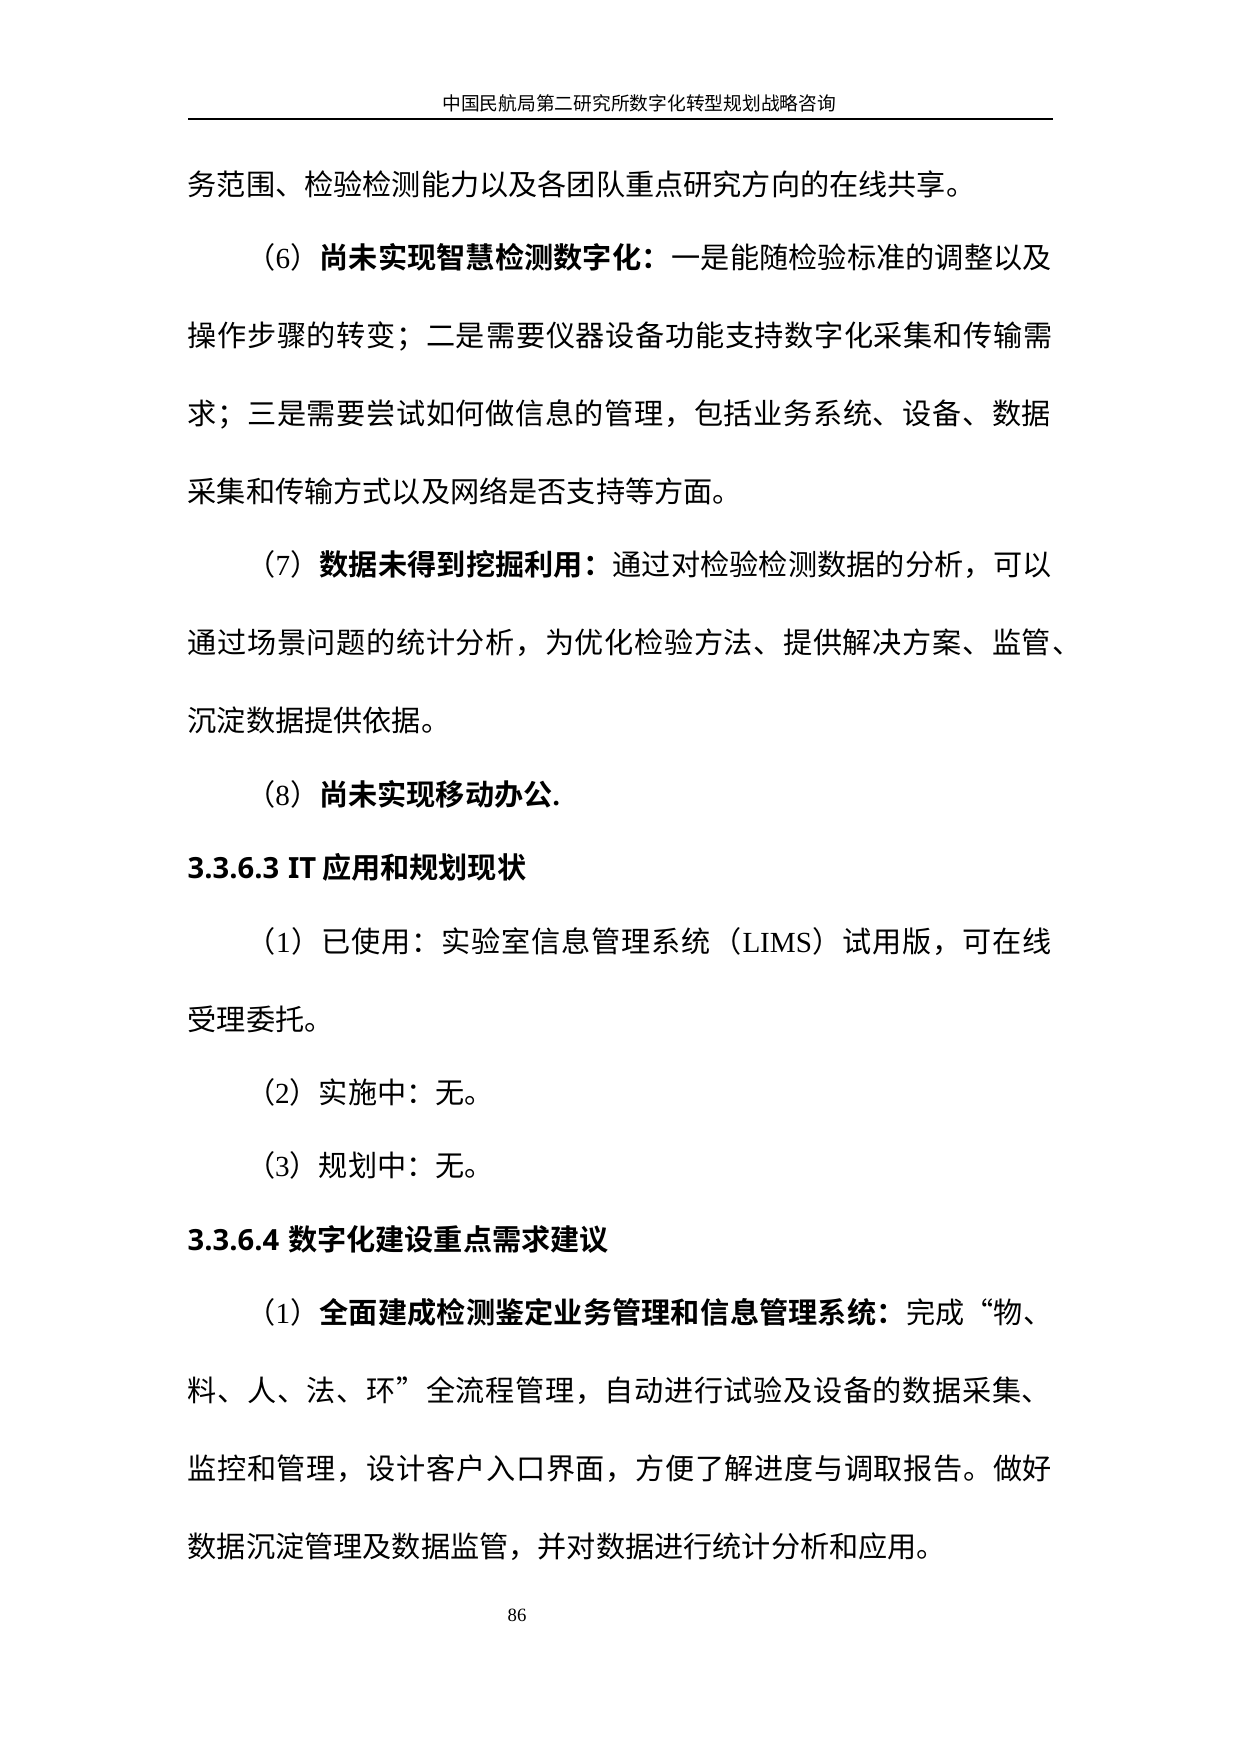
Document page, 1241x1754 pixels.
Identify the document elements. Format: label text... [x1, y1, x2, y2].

subtitle 数字化建设重点需求建议 [187, 1205, 1053, 1270]
list （1）已使用：实验室信息管理系统（LIMS）试用版，可在线受理委托。 [187, 907, 1053, 1050]
list （7）数据未得到挖掘利用：通过对检验检测数据的分析，可以通过场景问题的统计分析，为优化检验方法、提供解决方案、监管、沉淀数据提供依据。 [187, 531, 1053, 751]
list （1）全面建成检测鉴定业务管理和信息管理系统：完成“物、料、人、法、环”全流程管理，自动进行试验及设备的数据采集、监控和管理，设计客户入口界面，方便了解进度与调取报告。做好数据沉淀管理及数据监管，并对数据进行统计分析和应用。 [187, 1278, 1053, 1577]
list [187, 150, 1053, 215]
list （8）尚未实现移动办公. [187, 760, 1053, 825]
list （6）尚未实现智慧检测数字化：一是能随检验标准的调整以及操作步骤的转变；二是需要仪器设备功能支持数字化采集和传输需求；三是需要尝试如何做信息的管理，包括业务系统、设备、数据采集和传输方式以及网络是否支持等方面。 [187, 223, 1053, 522]
subtitle IT应用和规划现状 [187, 833, 1053, 898]
list （2）实施中：无。 [187, 1058, 1053, 1123]
list （3）规划中：无。 [187, 1132, 1053, 1197]
